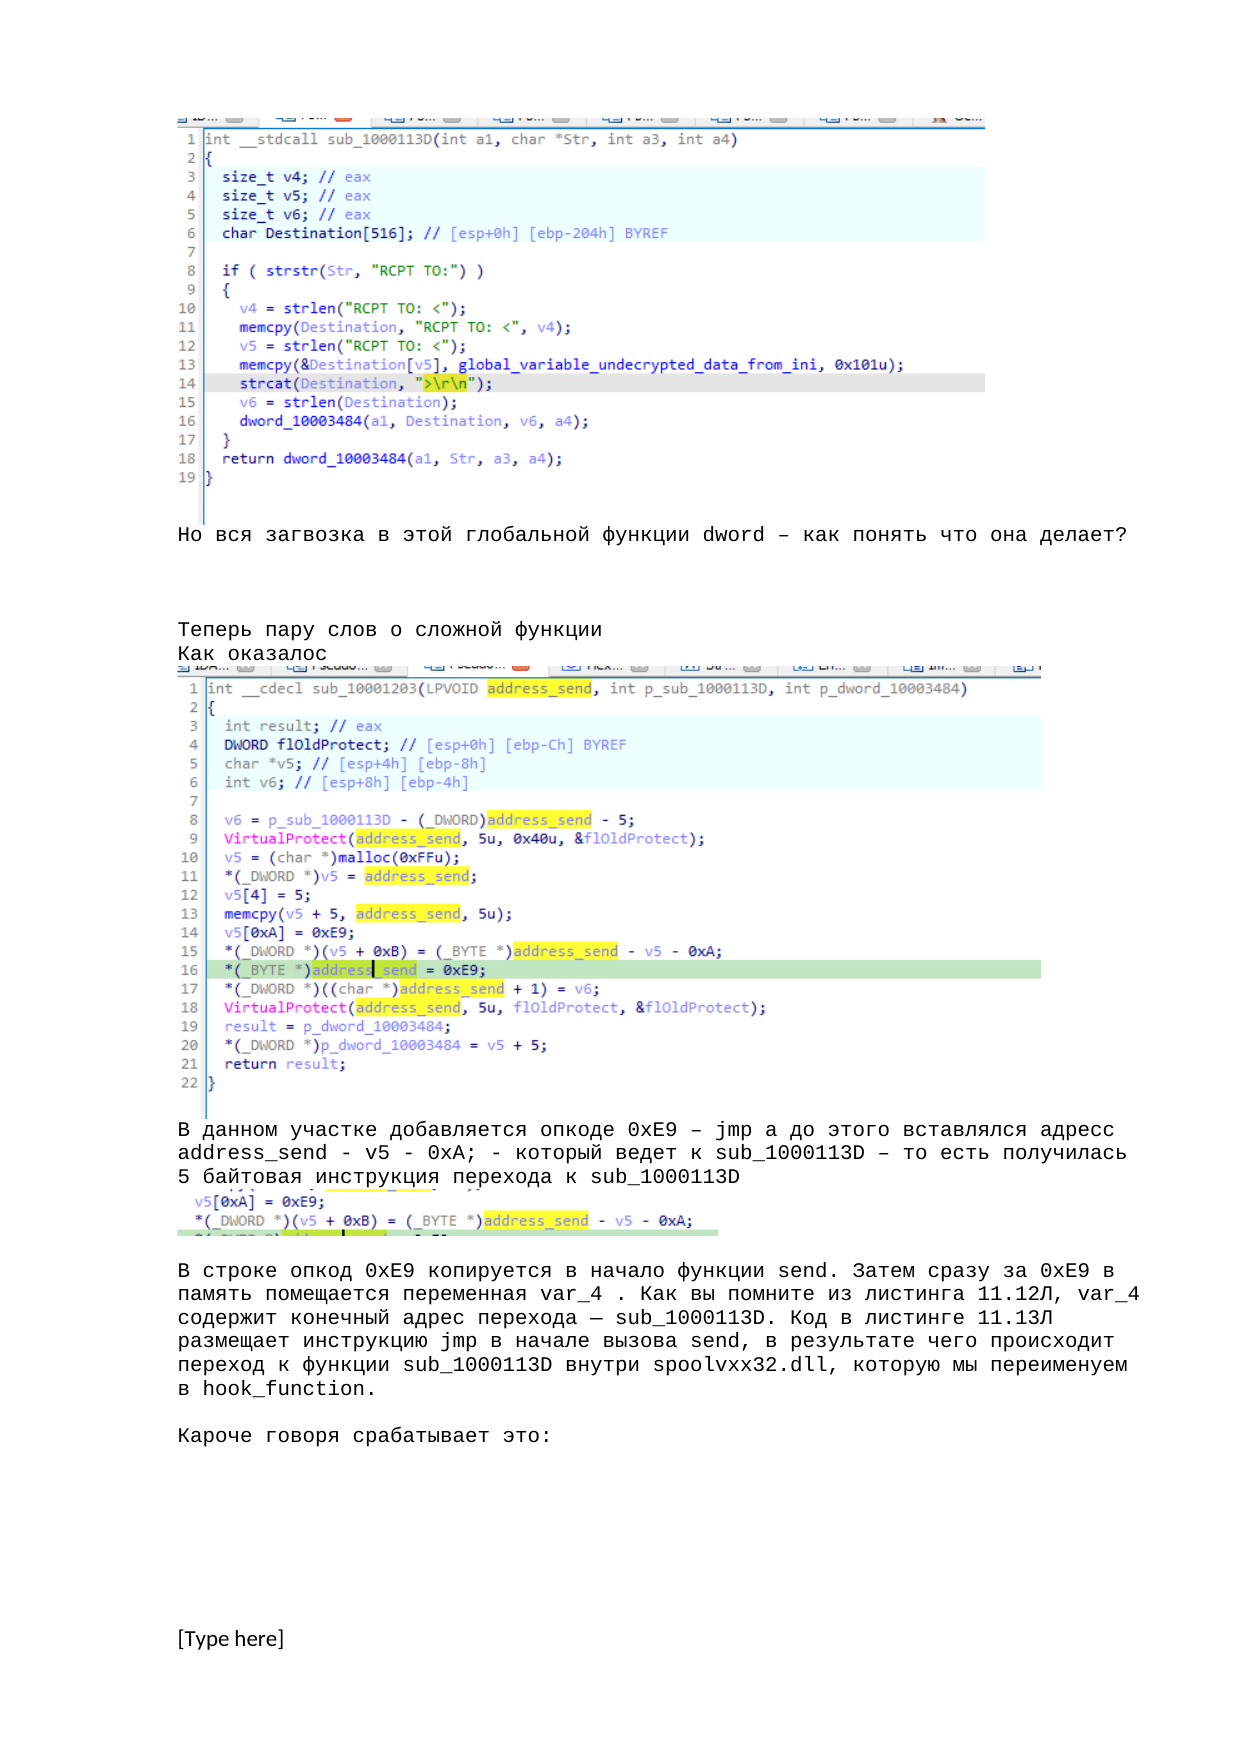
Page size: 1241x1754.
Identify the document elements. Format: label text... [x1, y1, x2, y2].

picture [177, 118, 985, 525]
picture [177, 1189, 719, 1236]
text Но вся загвозка в этой глобальной функции dword – как понять что она делает? [177, 524, 1152, 548]
picture [177, 666, 1041, 1119]
text Теперь пару слов о сложной функции [177, 619, 1152, 643]
text В данном участке добавляется опкоде 0xE9 – jmp а до этого вставлялся адресс address_send - v5 - 0xA; - который ведет к sub_1000113D – то есть получилась 5 байтовая инструкция перехода к sub_1000113D [177, 1119, 1152, 1190]
text Как оказалос [177, 643, 1152, 666]
text В строке опкод 0xE9 копируется в начало функции send. Затем сразу за 0xE9 в память помещается переменная var_4 . Как вы помните из листинга 11.12Л, var_4 содержит конечный адрес перехода — sub_1000113D. Код в листинге 11.13Л размещает инструкцию jmp в начале вызова send, в результате чего происходит переход к функции sub_1000113D внутри spoolvxx32.dll, которую мы переименуем в hook_function. [177, 1259, 1152, 1401]
text Кароче говоря срабатывает это: [177, 1425, 1152, 1449]
